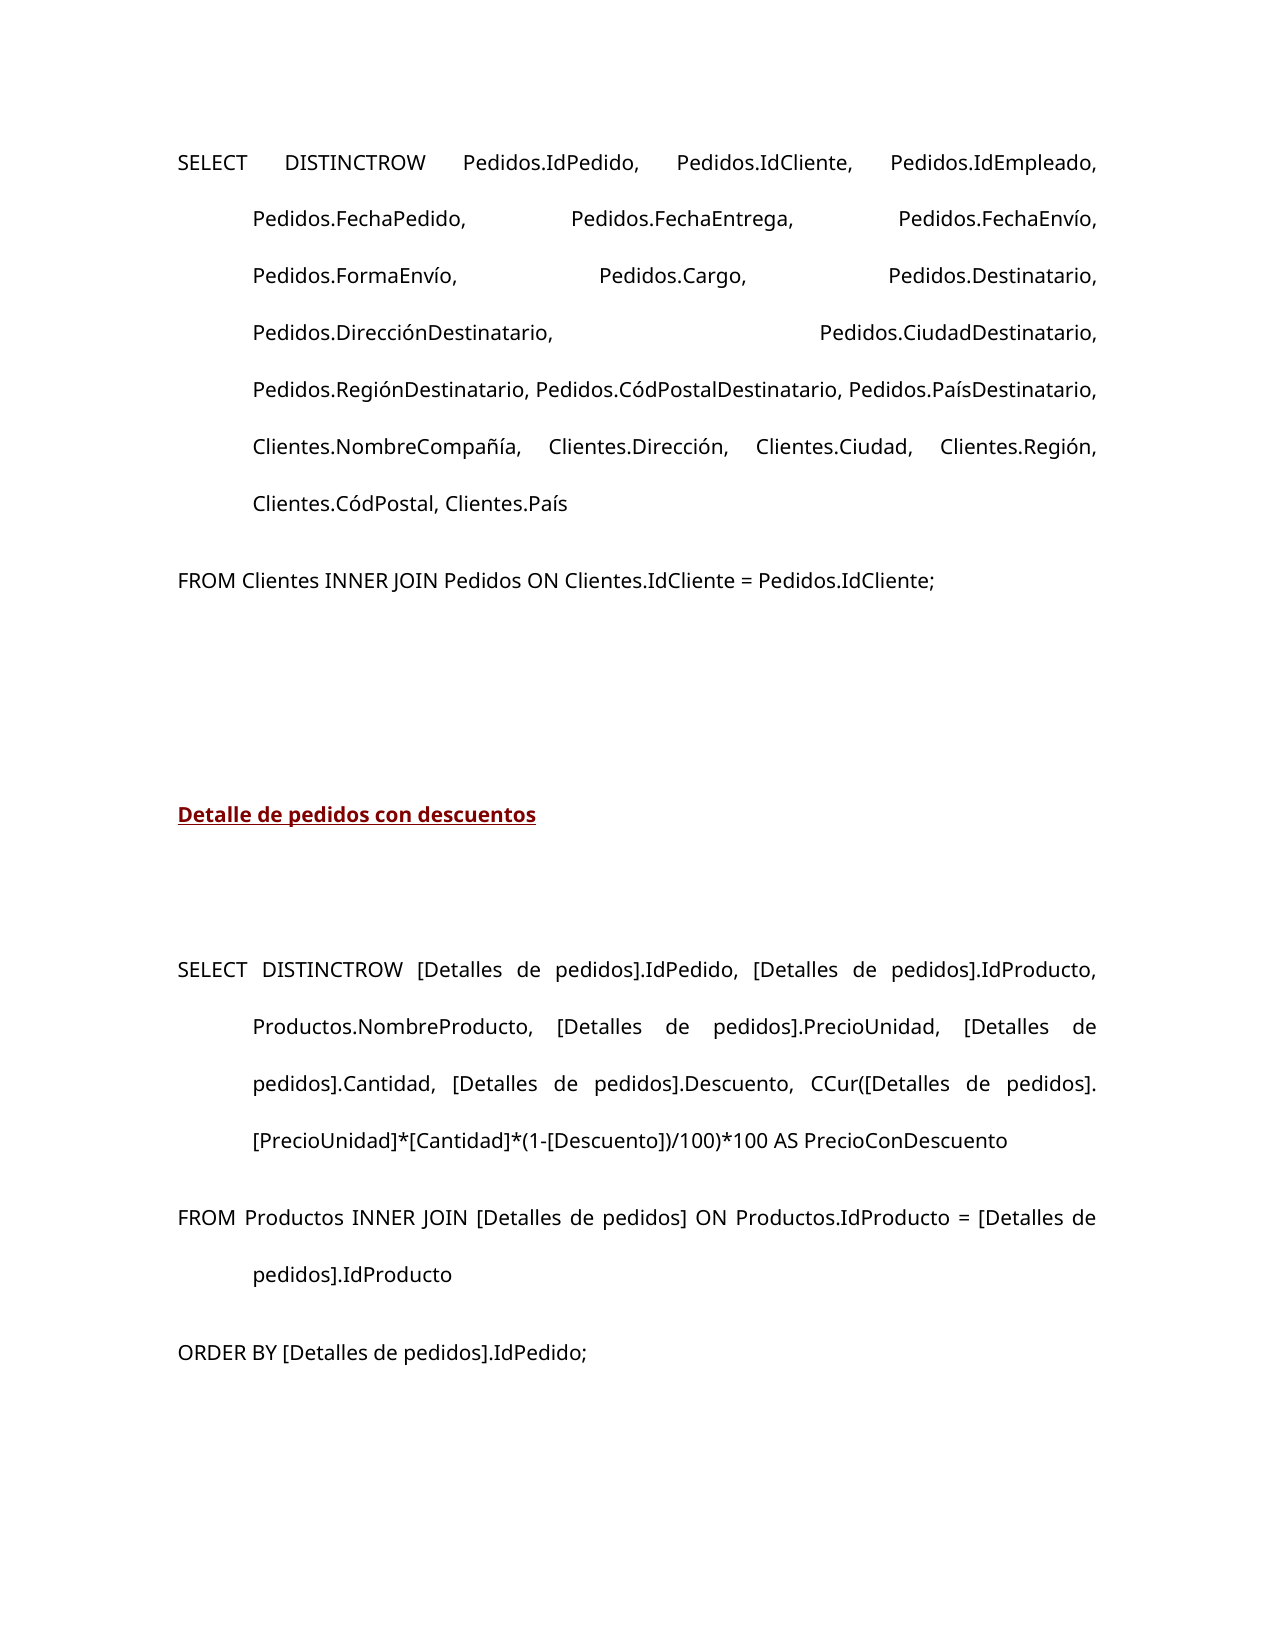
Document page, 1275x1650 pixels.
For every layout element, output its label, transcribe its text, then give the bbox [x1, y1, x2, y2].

text ORDER BY [Detalles de pedidos].IdPedido; [177, 1338, 1098, 1366]
text FROM Productos INNER JOIN [Detalles de pedidos] ON Productos.IdProducto = [Detalles de pedidos].IdProducto [177, 1203, 1098, 1289]
text Detalle de pedidos con descuentos [177, 800, 1098, 828]
text SELECT DISTINCTROW [Detalles de pedidos].IdPedido, [Detalles de pedidos].IdProducto, Productos.NombreProducto, [Detalles de pedidos].PrecioUnidad, [Detalles de pedidos].Cantidad, [Detalles de pedidos].Descuento, CCur([Detalles de pedidos].[PrecioUnidad]*[Cantidad]*(1-[Descuento])/100)*100 AS PrecioConDescuento [177, 955, 1098, 1154]
text SELECT DISTINCTROW Pedidos.IdPedido, Pedidos.IdCliente, Pedidos.IdEmpleado, Pedidos.FechaPedido, Pedidos.FechaEntrega, Pedidos.FechaEnvío, Pedidos.FormaEnvío, Pedidos.Cargo, Pedidos.Destinatario, Pedidos.DirecciónDestinatario, Pedidos.CiudadDestinatario, Pedidos.RegiónDestinatario, Pedidos.CódPostalDestinatario, Pedidos.PaísDestinatario, Clientes.NombreCompañía, Clientes.Dirección, Clientes.Ciudad, Clientes.Región, Clientes.CódPostal, Clientes.País [177, 148, 1098, 517]
text FROM Clientes INNER JOIN Pedidos ON Clientes.IdCliente = Pedidos.IdCliente; [177, 567, 1098, 595]
